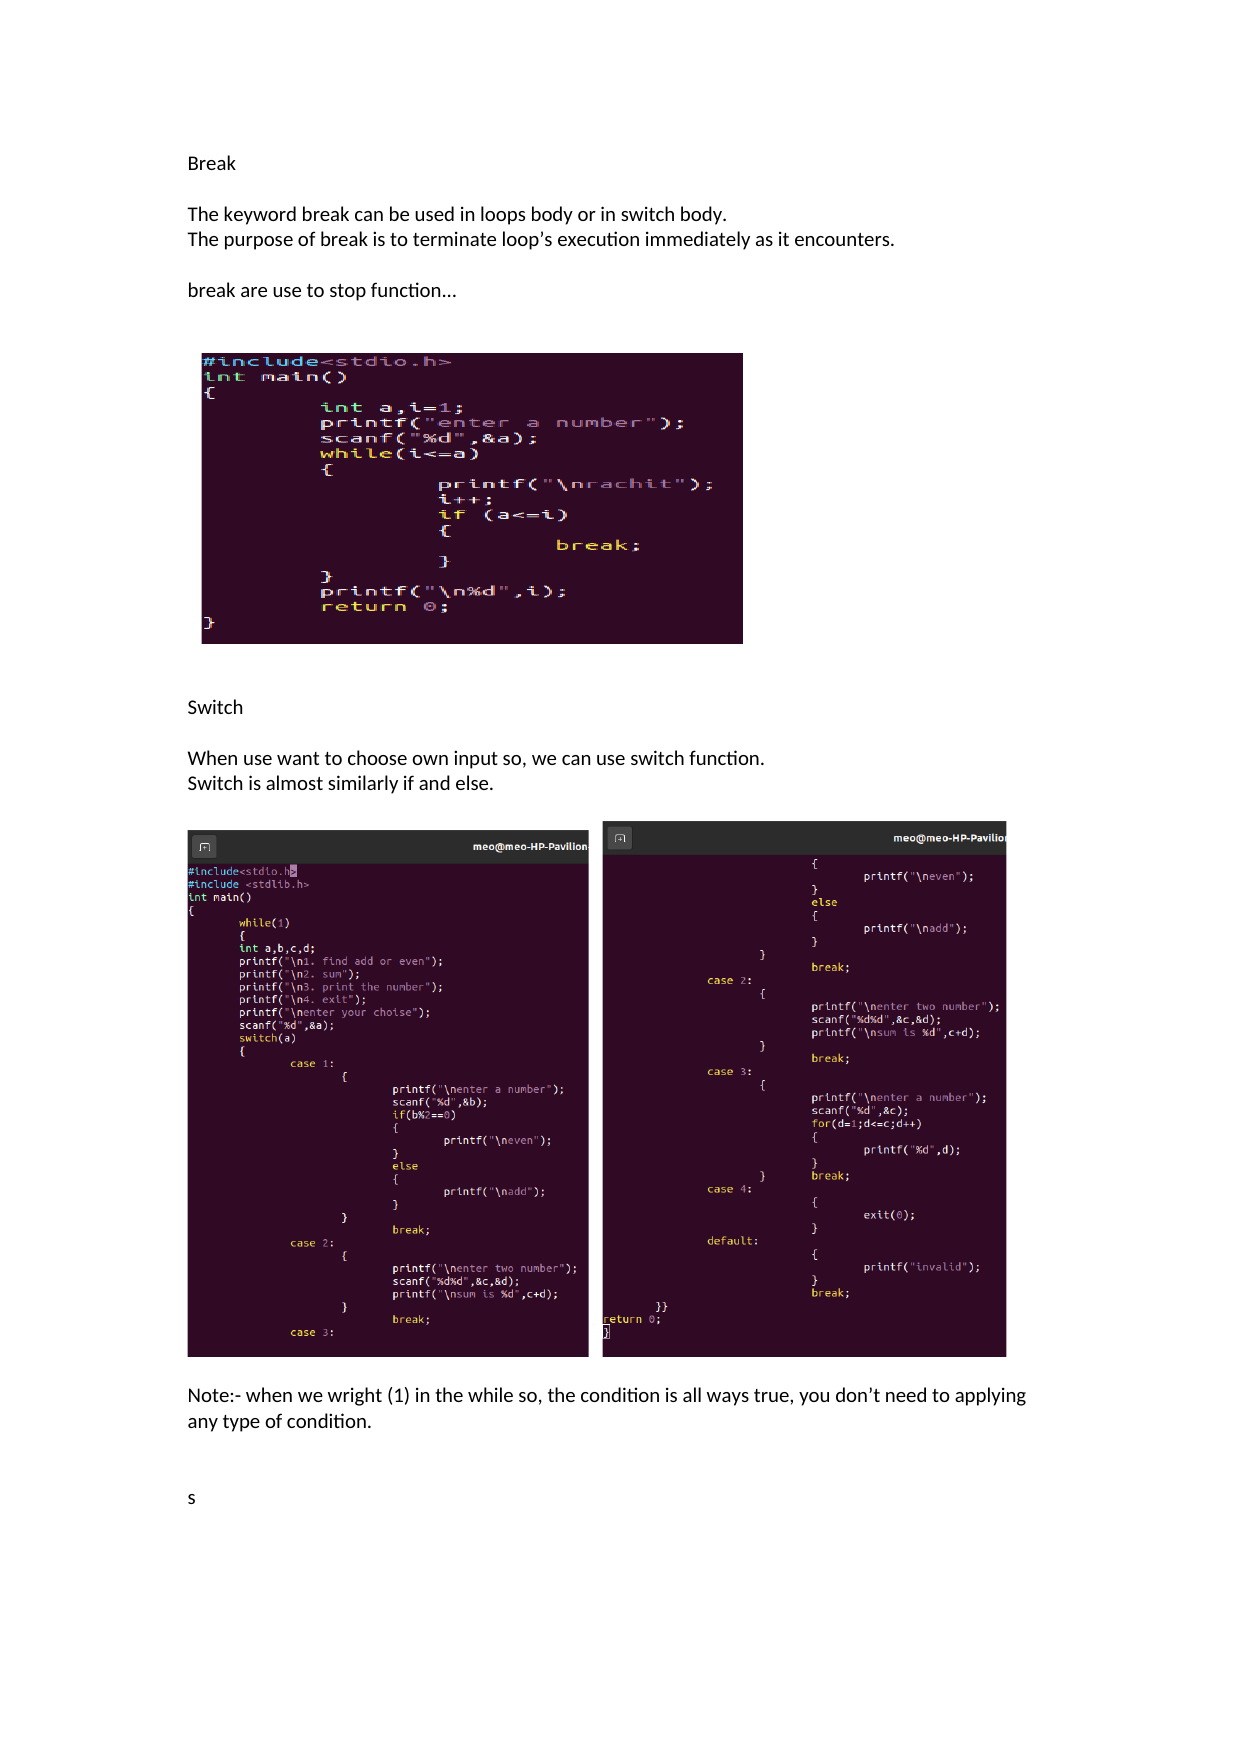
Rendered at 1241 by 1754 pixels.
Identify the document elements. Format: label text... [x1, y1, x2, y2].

list break are use to stop function... [187, 252, 1053, 302]
picture [201, 353, 743, 644]
list Switch [187, 694, 1053, 719]
text s [187, 1484, 1053, 1509]
picture [187, 830, 589, 1357]
list Switch is almost similarly if and else. [187, 770, 1053, 796]
text Note:- when we wright (1) in the while so, the condition is all ways true, you don’t need to applying any type of condition. [187, 1382, 1053, 1433]
list The keyword break can be used in loops body or in switch body. [187, 201, 1053, 226]
picture [602, 821, 1007, 1357]
list When use want to choose own input so, we can use switch function. [187, 745, 1053, 770]
list Break [187, 150, 1053, 201]
list The purpose of break is to terminate loop’s execution immediately as it encounters. [187, 226, 1053, 252]
